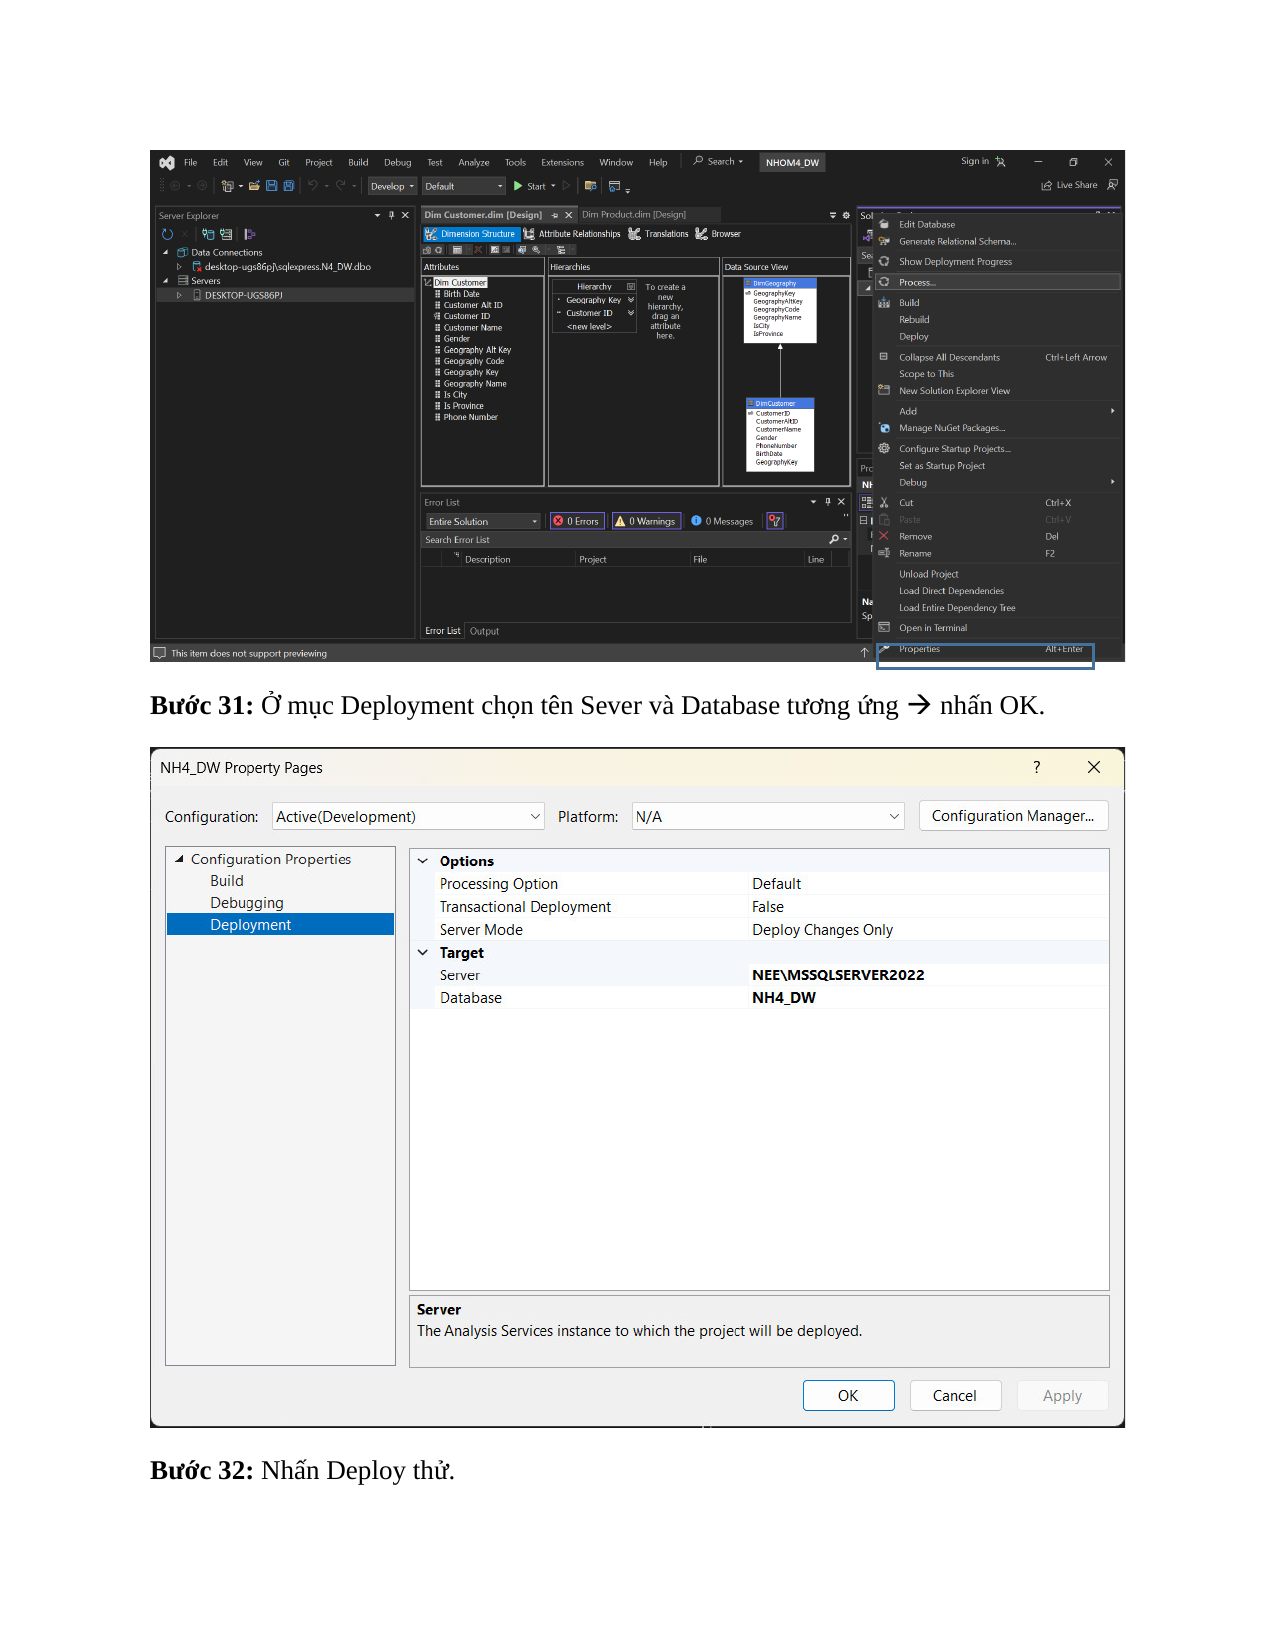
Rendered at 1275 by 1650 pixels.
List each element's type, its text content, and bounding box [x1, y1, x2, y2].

picture [150, 150, 1125, 662]
picture [879, 646, 1092, 662]
text Bước 31: Ở mục Deployment chọn tên Sever và Database tương ứng nhấn OK. [150, 689, 1125, 720]
text Bước 32: Nhấn Deploy thử. [150, 1454, 1125, 1486]
picture [150, 747, 1125, 1428]
